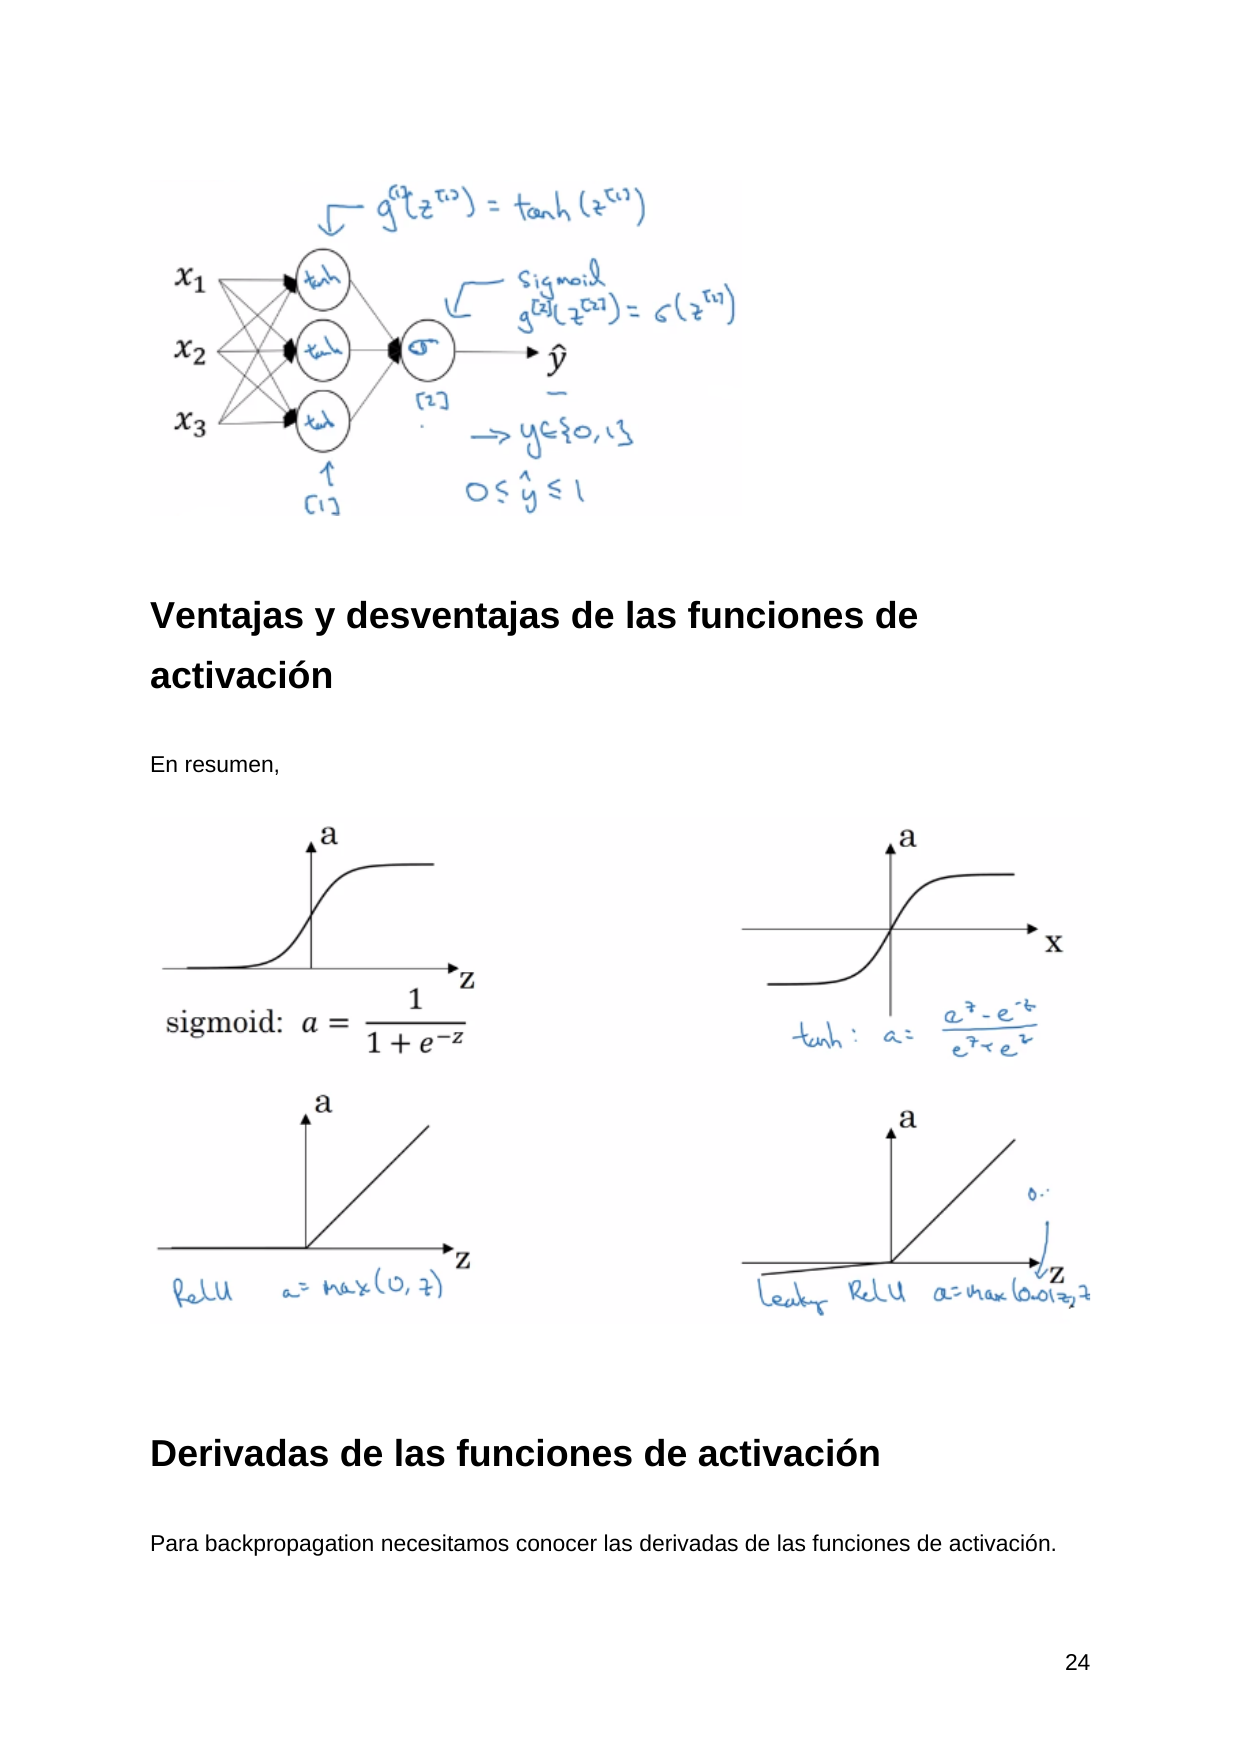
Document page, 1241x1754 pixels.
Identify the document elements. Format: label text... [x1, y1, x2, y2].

text En resumen, [150, 751, 1090, 777]
subtitle Derivadas de las funciones de activación [150, 1432, 1090, 1475]
text Para backpropagation necesitamos conocer las derivadas de las funciones de activación. [150, 1529, 1090, 1556]
subtitle Ventajas y desventajas de las funciones de activación [150, 593, 1090, 696]
picture [150, 180, 742, 516]
picture [150, 817, 1091, 1324]
